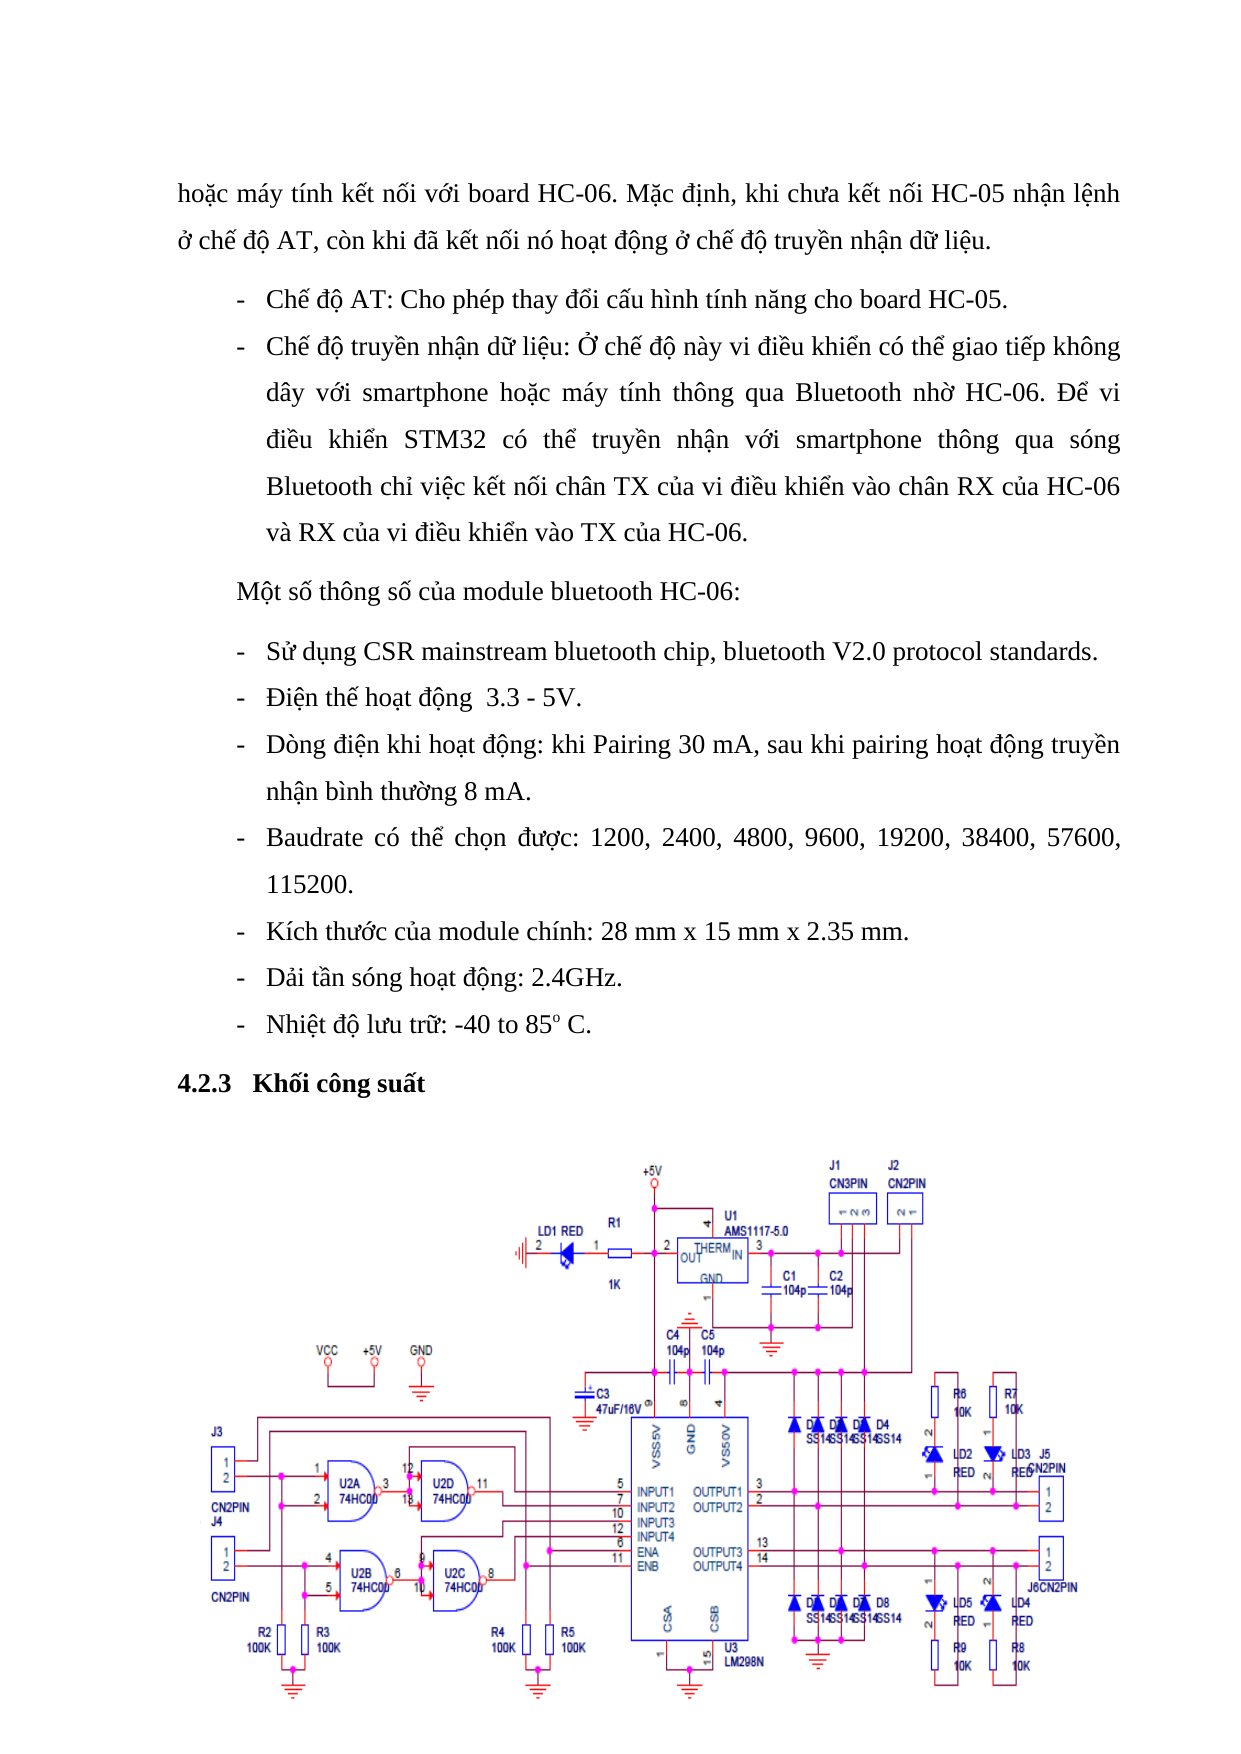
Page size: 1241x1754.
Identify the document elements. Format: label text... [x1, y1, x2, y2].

list Dải tần sóng hoạt động: 2.4GHz. [236, 961, 1122, 992]
list Baudrate có thể chọn được: 1200, 2400, 4800, 9600, 19200, 38400, 57600, 115200. [236, 821, 1122, 899]
list Sử dụng CSR mainstream bluetooth chip, bluetooth V2.0 protocol standards. [236, 635, 1122, 666]
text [177, 177, 1122, 255]
list Nhiệt độ lưu trữ: -40 to 85o C. [236, 1008, 1122, 1039]
list Chế độ truyền nhận dữ liệu: Ở chế độ này vi điều khiển có thể giao tiếp không dây với smartphone hoặc máy tính thông qua Bluetooth nhờ HC-06. Để vi điều khiển STM32 có thể truyền nhận với smartphone thông qua sóng Bluetooth chỉ việc kết nối chân TX của vi điều khiển vào chân RX của HC-06 và RX của vi điều khiển vào TX của HC-06. [236, 330, 1122, 547]
list Điện thế hoạt động 3.3 - 5V. [236, 681, 1122, 712]
text Một số thông số của module bluetooth HC-06: [177, 576, 1122, 607]
list Khối công suất [177, 1067, 1122, 1098]
list Dòng điện khi hoạt động: khi Pairing 30 mA, sau khi pairing hoạt động truyền nhận bình thường 8 mA. [236, 728, 1122, 806]
list Kích thước của module chính: 28 mm x 15 mm x 2.35 mm. [236, 915, 1122, 946]
picture [200, 1108, 1085, 1710]
list Chế độ AT: Cho phép thay đổi cấu hình tính năng cho board HC-05. [236, 283, 1122, 314]
